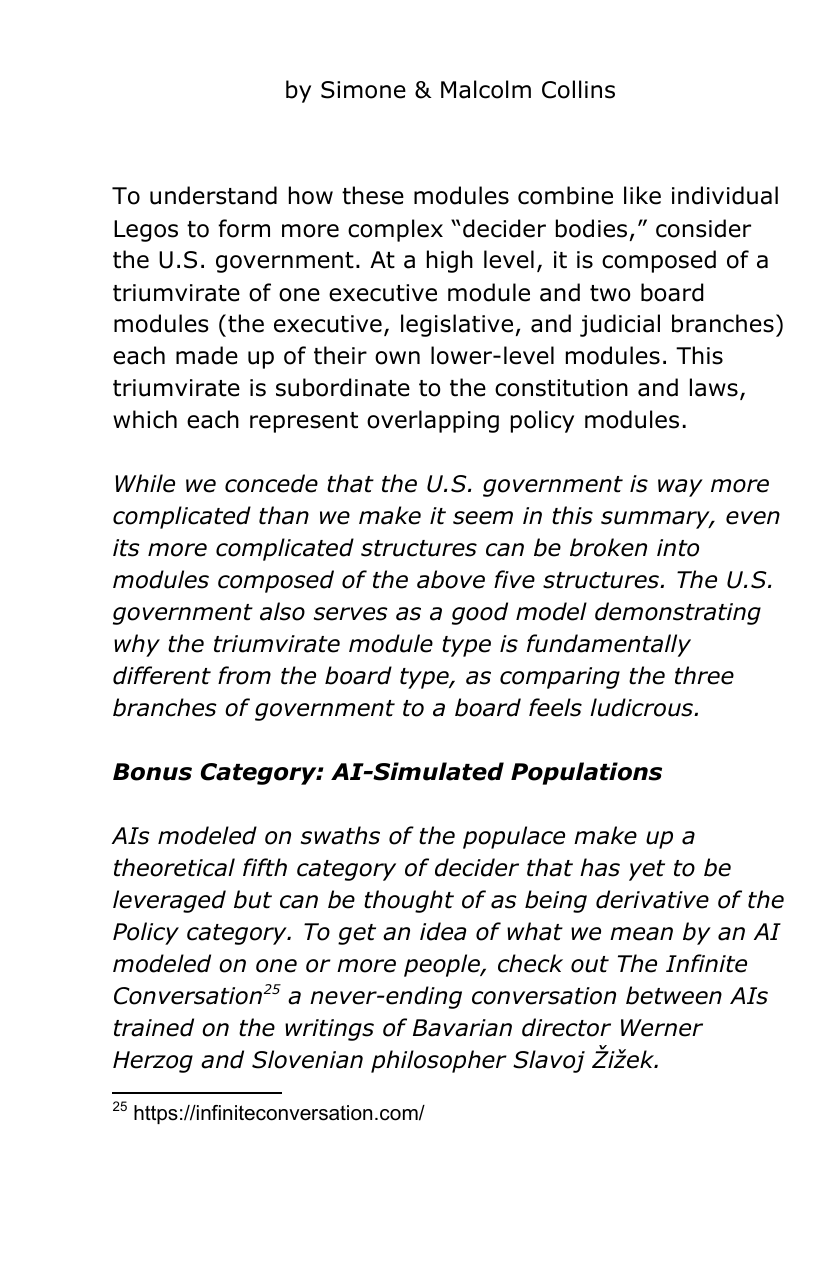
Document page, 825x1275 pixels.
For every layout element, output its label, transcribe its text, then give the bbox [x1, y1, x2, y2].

text Bonus Category: AI-Simulated Populations [112, 758, 787, 785]
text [112, 822, 787, 1073]
text While we concede that the U.S. government is way more complicated than we make it seem in this summary, even its more complicated structures can be broken into modules composed of the above five structures. The U.S. government also serves as a good model demonstrating why the triumvirate module type is fundamentally different from the board type, as comparing the three branches of government to a board feels ludicrous. [112, 470, 787, 721]
text To understand how these modules combine like individual Legos to form more complex “decider bodies,” consider the U.S. government. At a high level, it is composed of a triumvirate of one executive module and two board modules (the executive, legislative, and judicial branches) each made up of their own lower-level modules. This triumvirate is subordinate to the constitution and laws, which each represent overlapping policy modules. [112, 182, 787, 434]
